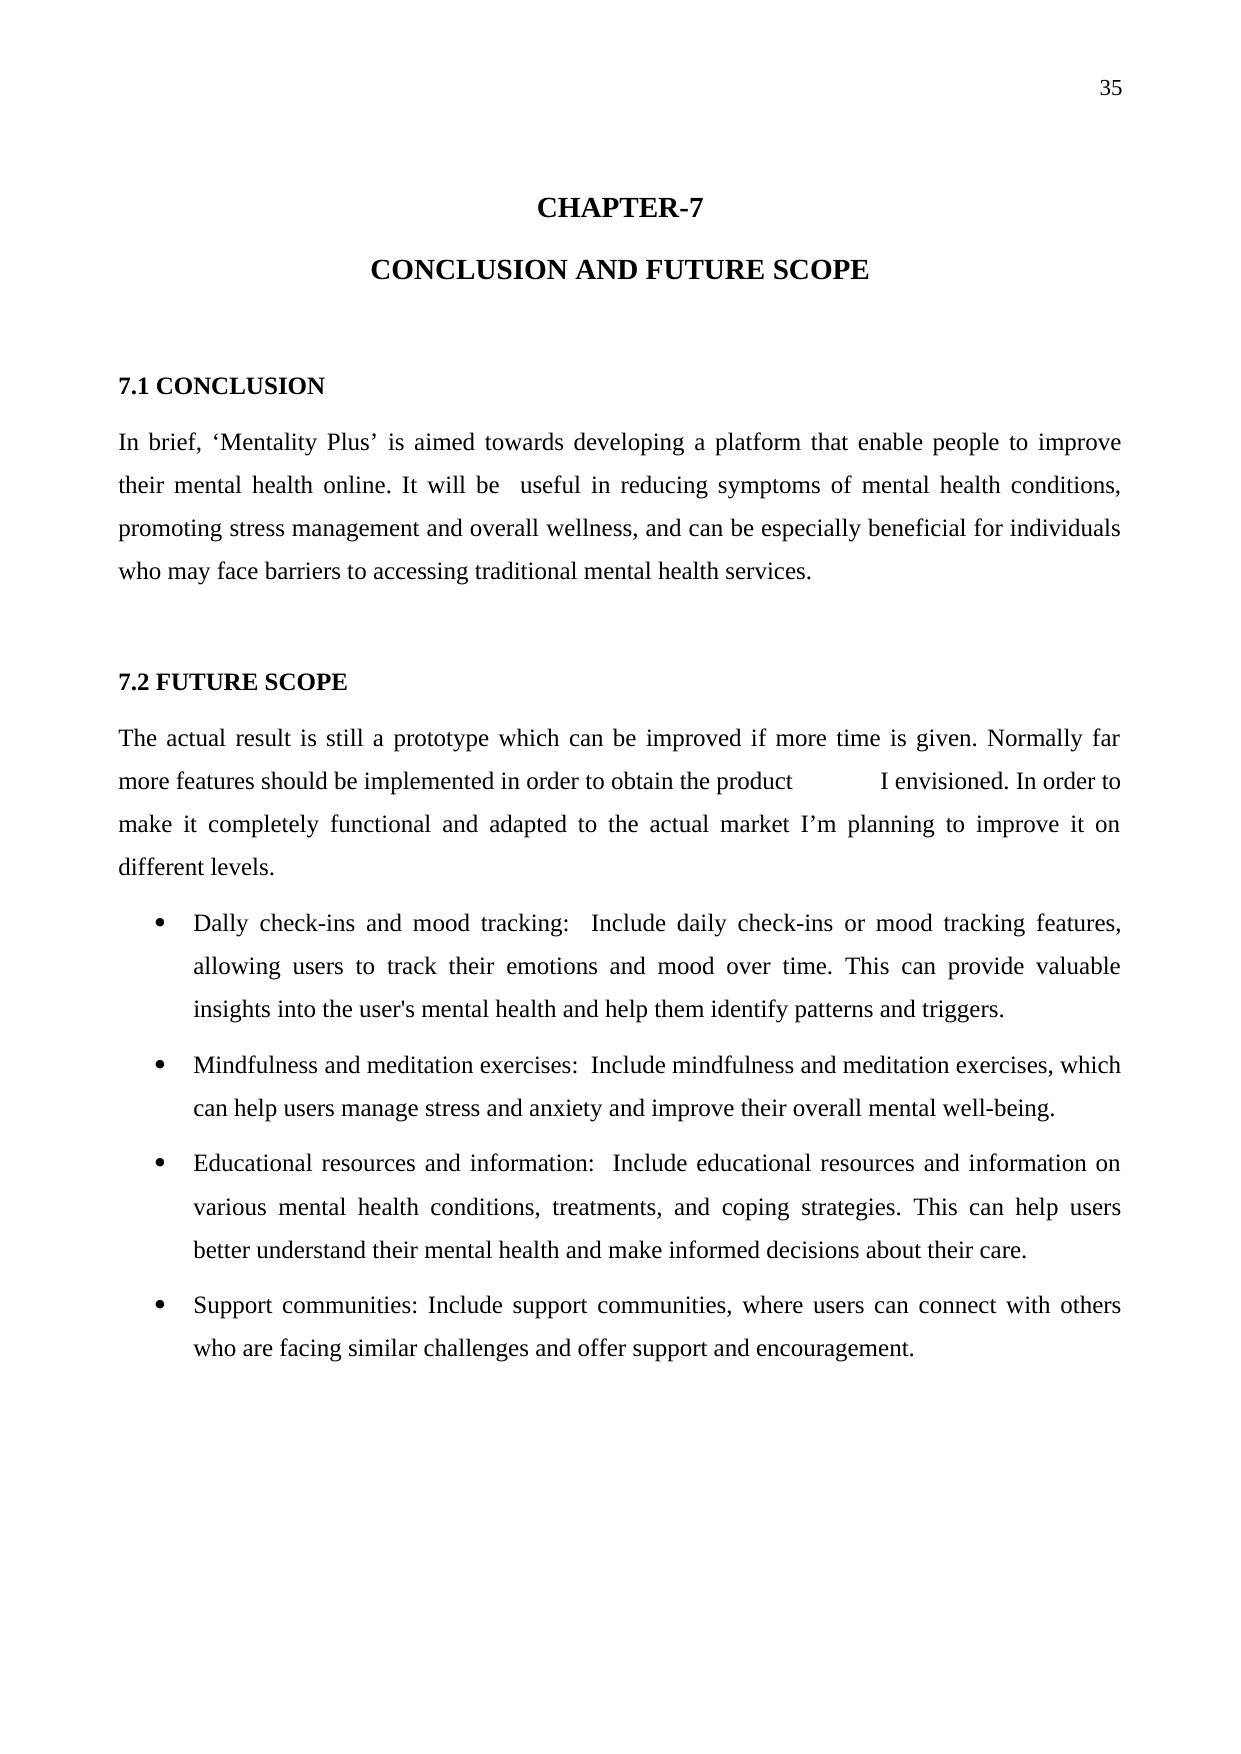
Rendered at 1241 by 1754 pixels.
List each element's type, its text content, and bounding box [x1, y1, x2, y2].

text 7.1 CONCLUSION [118, 371, 1122, 400]
text 7.2 FUTURE SCOPE [118, 667, 1122, 696]
text CHAPTER-7 [118, 190, 1122, 223]
text CONCLUSION AND FUTURE SCOPE [118, 252, 1122, 286]
list Mindfulness and meditation exercises: Include mindfulness and meditation exercises, which can help users manage stress and anxiety and improve their overall mental well-being. [156, 1050, 1122, 1122]
list Educational resources and information: Include educational resources and information on various mental health conditions, treatments, and coping strategies. This can help users better understand their mental health and make informed decisions about their care. [156, 1148, 1122, 1263]
text The actual result is still a prototype which can be improved if more time is given. Normally far more features should be implemented in order to obtain the product I envisioned. In order to make it completely functional and adapted to the actual market I’m planning to improve it on different levels. [118, 723, 1122, 881]
list Support communities: Include support communities, where users can connect with others who are facing similar challenges and offer support and encouragement. [156, 1290, 1122, 1362]
list Dally check-ins and mood tracking: Include daily check-ins or mood tracking features, allowing users to track their emotions and mood over time. This can provide valuable insights into the user's mental health and help them identify patterns and triggers. [156, 908, 1122, 1023]
text In brief, ‘Mentality Plus’ is aimed towards developing a platform that enable people to improve their mental health online. It will be useful in reducing symptoms of mental health conditions, promoting stress management and overall wellness, and can be especially beneficial for individuals who may face barriers to accessing traditional mental health services. [118, 427, 1122, 585]
